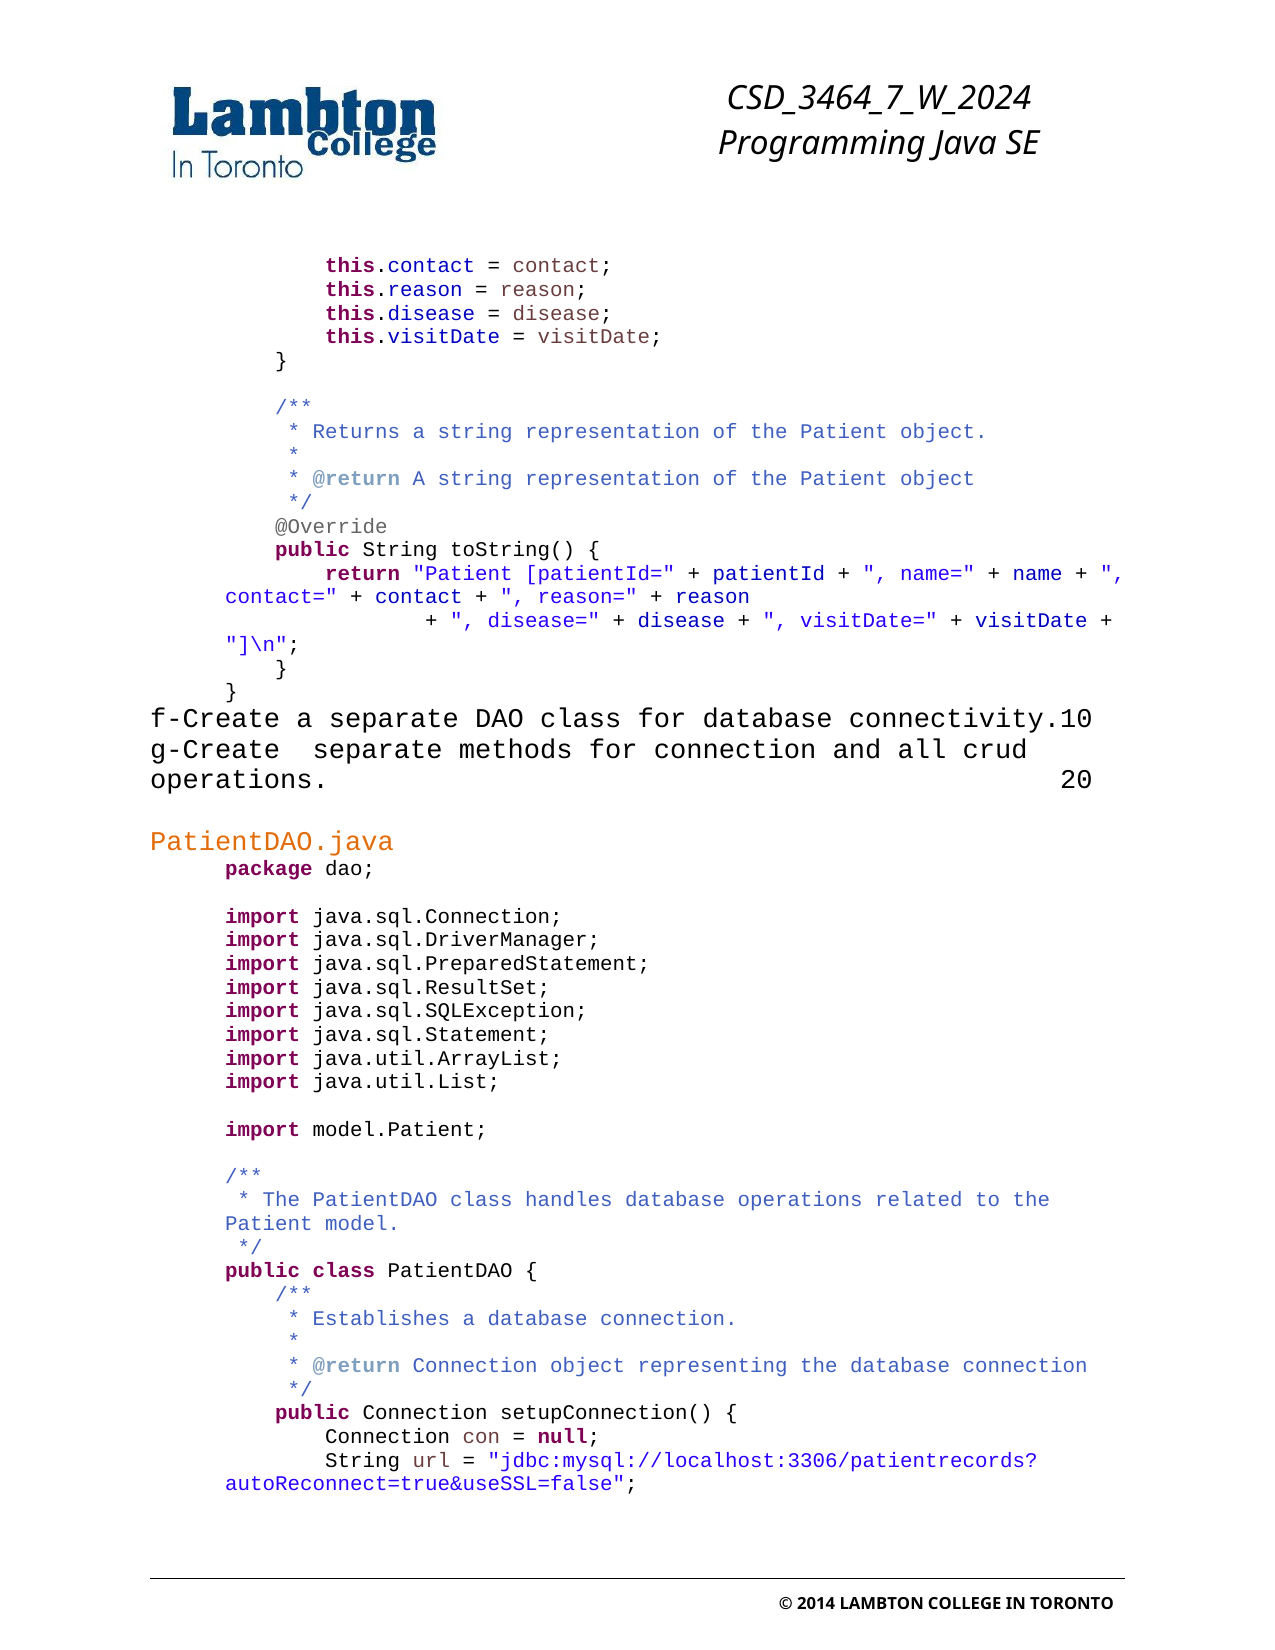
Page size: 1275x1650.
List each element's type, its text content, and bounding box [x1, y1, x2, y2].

text import java.util.List; [225, 1071, 1125, 1095]
text import java.util.ArrayList; [225, 1048, 1125, 1071]
text } [225, 657, 1125, 681]
text import java.sql.DriverManager; [225, 929, 1125, 953]
text String url = "jdbc:mysql://localhost:3306/patientrecords?autoReconnect=true&useSSL=false"; [225, 1449, 1125, 1497]
text this.visitDate = visitDate; [225, 326, 1125, 350]
text package dao; [225, 858, 1125, 882]
text * @return Connection object representing the database connection [225, 1355, 1125, 1379]
text import java.sql.SQLException; [225, 1000, 1125, 1024]
text public Connection setupConnection() { [225, 1402, 1125, 1426]
text PatientDAO.java [150, 828, 1125, 858]
text f-Create a separate DAO class for database connectivity.10 [150, 705, 1125, 736]
text + ", disease=" + disease + ", visitDate=" + visitDate + "]\n"; [225, 610, 1125, 657]
text /** [225, 1284, 1125, 1308]
text this.contact = contact; [225, 256, 1125, 279]
text return "Patient [patientId=" + patientId + ", name=" + name + ", contact=" + contact + ", reason=" + reason [225, 563, 1125, 610]
text * [225, 1331, 1125, 1355]
text * [225, 445, 1125, 468]
text * @return A string representation of the Patient object [225, 468, 1125, 492]
text import java.sql.ResultSet; [225, 977, 1125, 1000]
text import java.sql.PreparedStatement; [225, 953, 1125, 977]
text import java.sql.Statement; [225, 1024, 1125, 1048]
text * Establishes a database connection. [225, 1308, 1125, 1331]
text */ [225, 492, 1125, 516]
text import java.sql.Connection; [225, 906, 1125, 929]
text /** [225, 397, 1125, 421]
text g-Create separate methods for connection and all crud operations. 20 [150, 736, 1125, 797]
text } [225, 350, 1125, 374]
text Connection con = null; [225, 1426, 1125, 1449]
text this.reason = reason; [225, 279, 1125, 303]
text this.disease = disease; [225, 303, 1125, 326]
text import model.Patient; [225, 1118, 1125, 1142]
text public String toString() { [225, 539, 1125, 563]
text @Override [225, 516, 1125, 539]
text public class PatientDAO { [225, 1260, 1125, 1284]
text * The PatientDAO class handles database operations related to the Patient model. [225, 1189, 1125, 1237]
text */ [225, 1237, 1125, 1260]
picture [161, 73, 448, 188]
text */ [225, 1379, 1125, 1402]
text * Returns a string representation of the Patient object. [225, 421, 1125, 445]
text /** [225, 1166, 1125, 1189]
text } [225, 681, 1125, 705]
